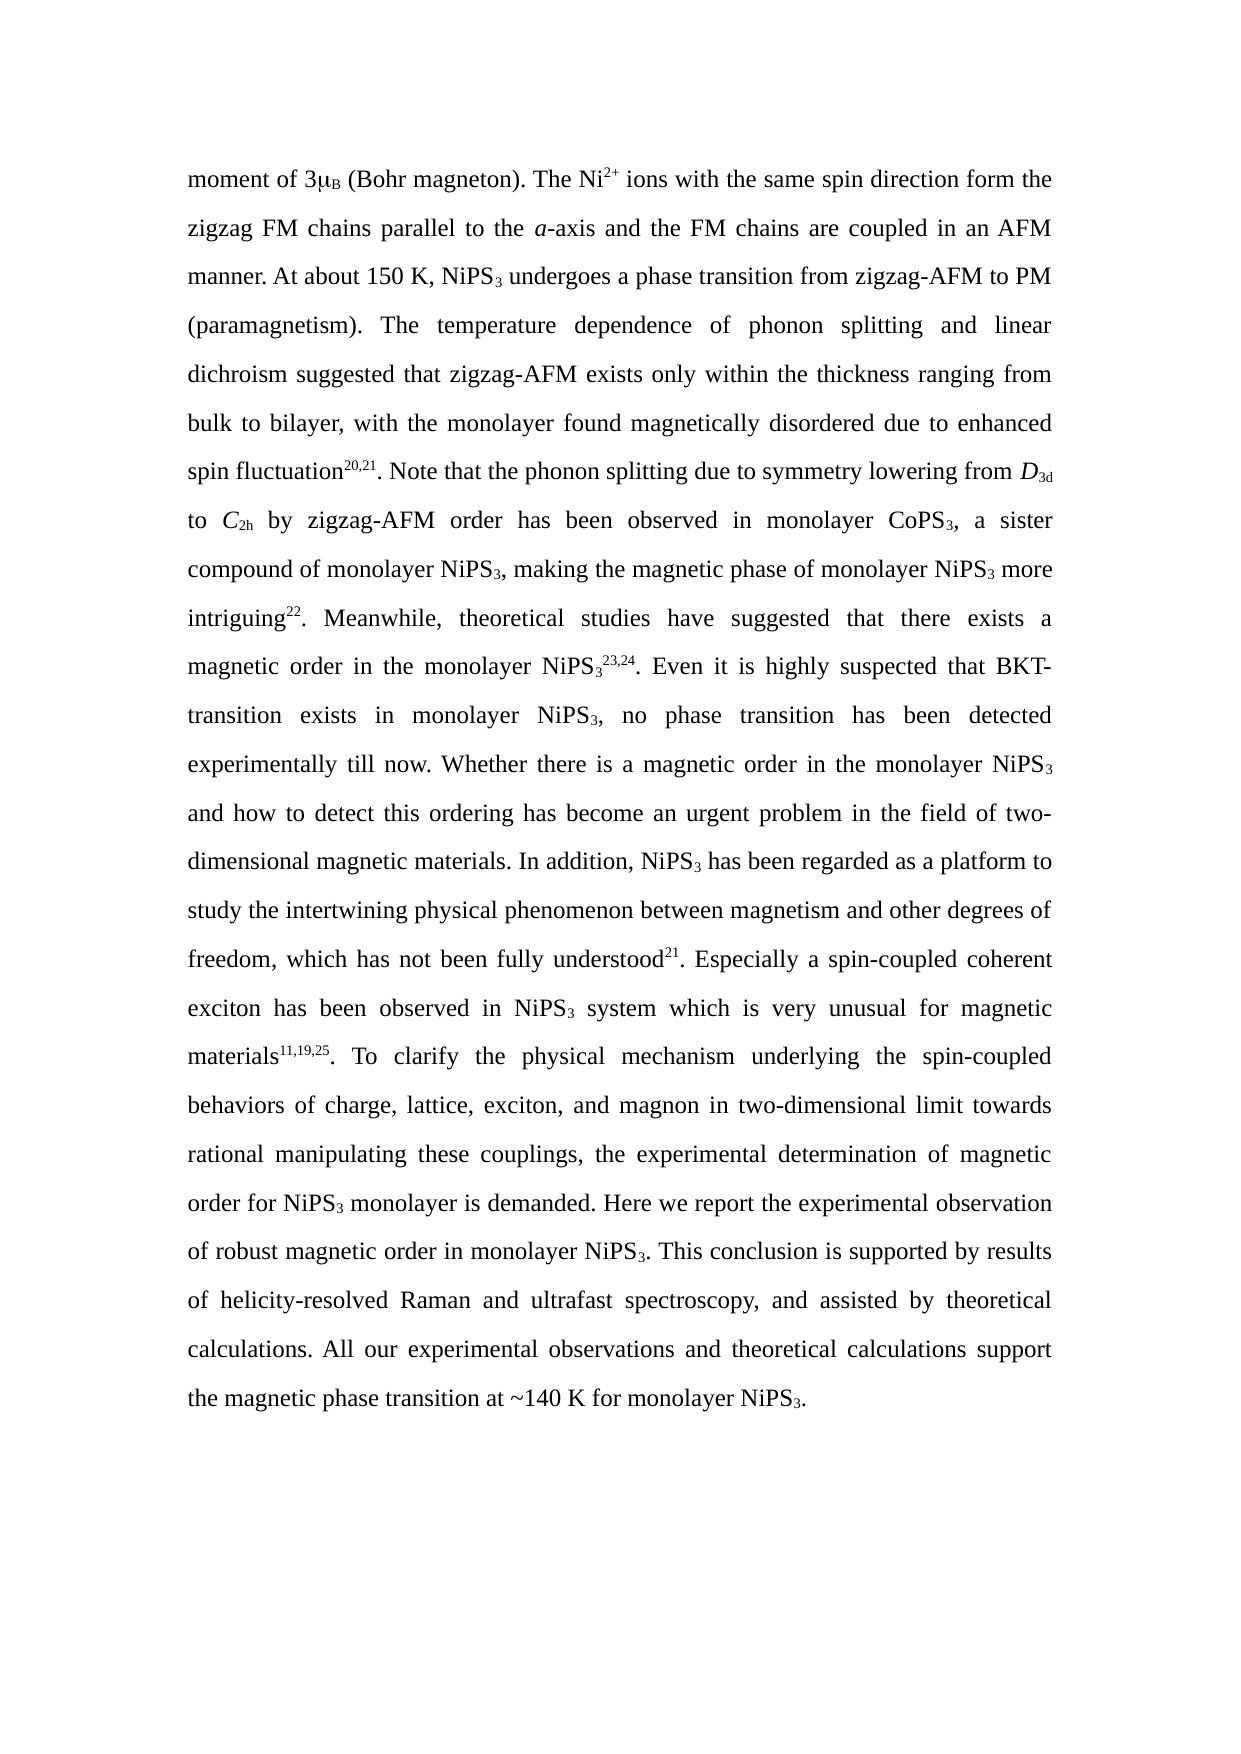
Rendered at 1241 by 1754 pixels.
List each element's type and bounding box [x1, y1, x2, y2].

text [187, 162, 1053, 1413]
